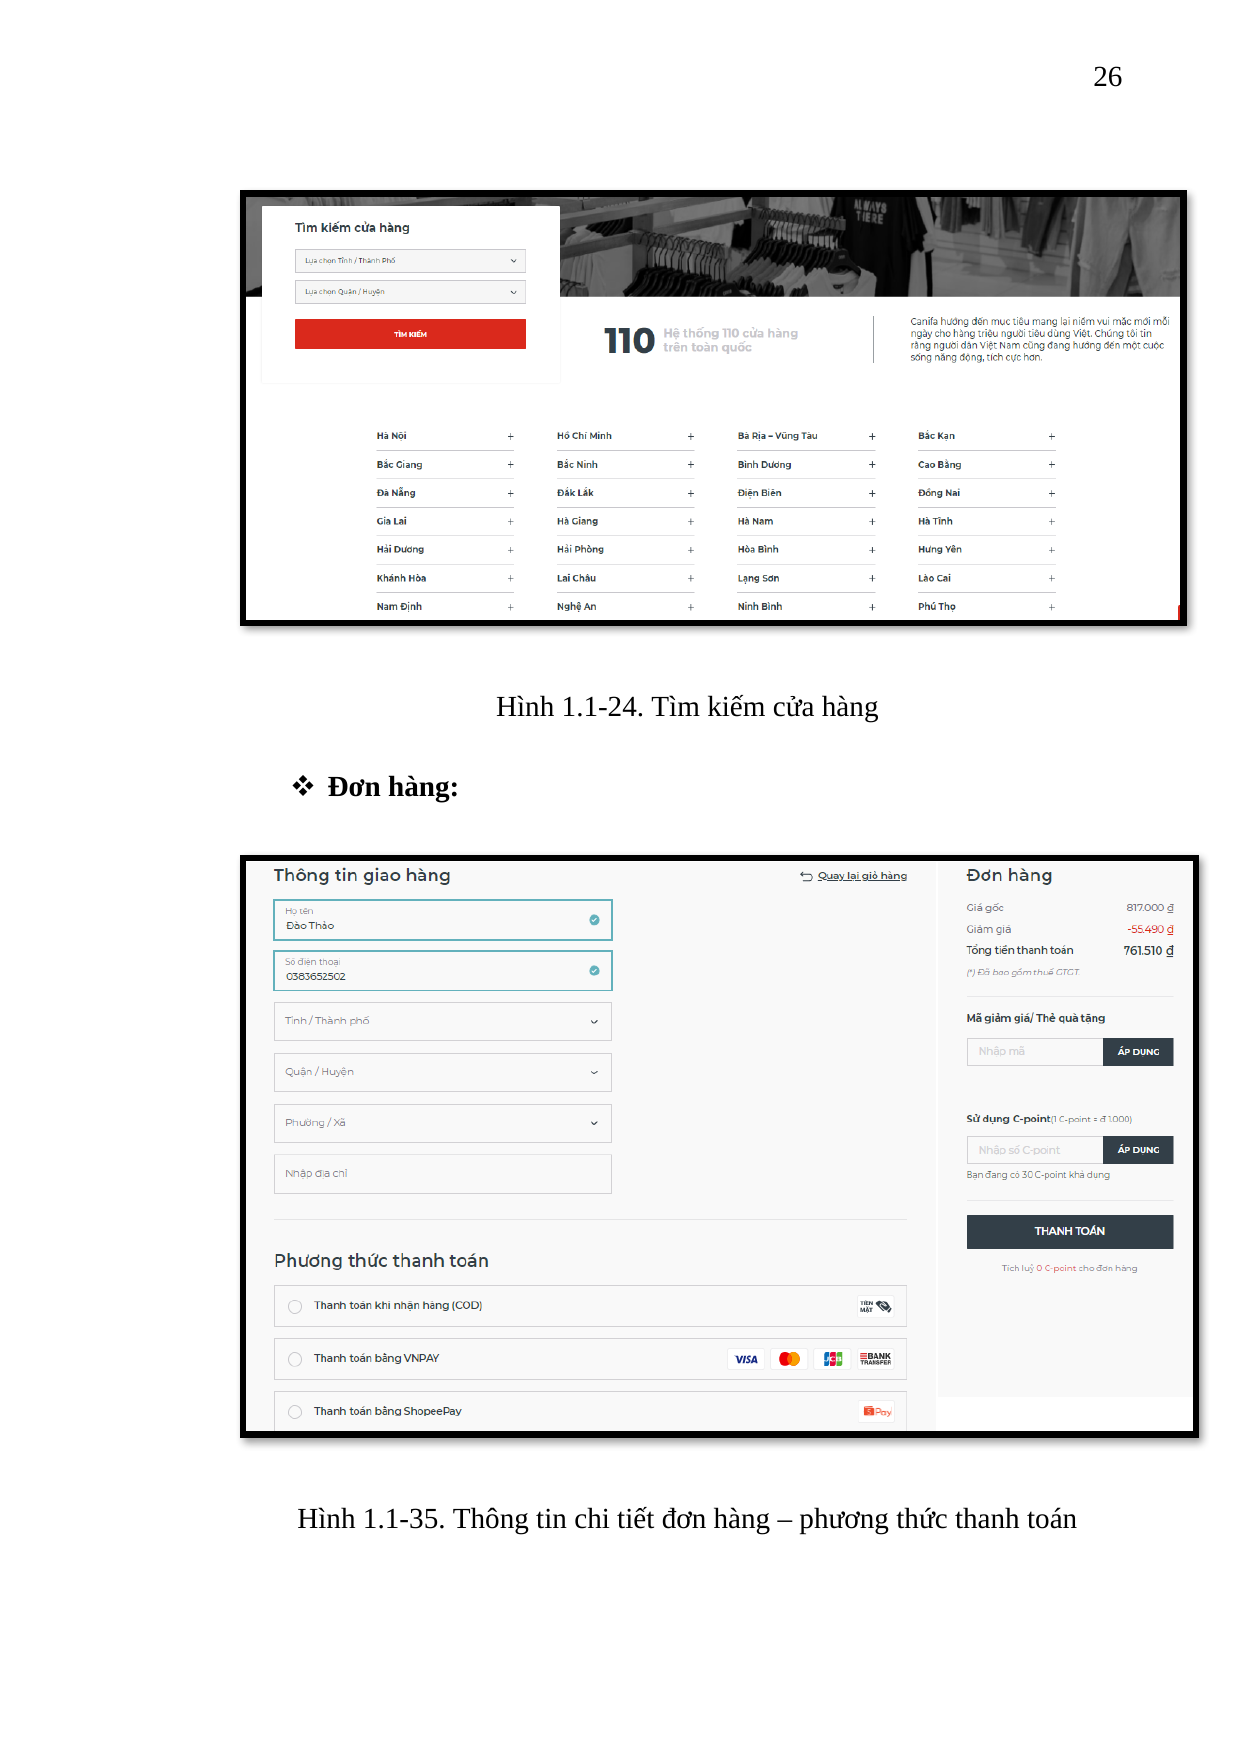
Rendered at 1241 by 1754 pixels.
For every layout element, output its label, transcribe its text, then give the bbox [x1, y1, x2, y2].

picture [246, 861, 1193, 1431]
picture [246, 197, 1180, 620]
list Đơn hàng: [290, 769, 1122, 803]
